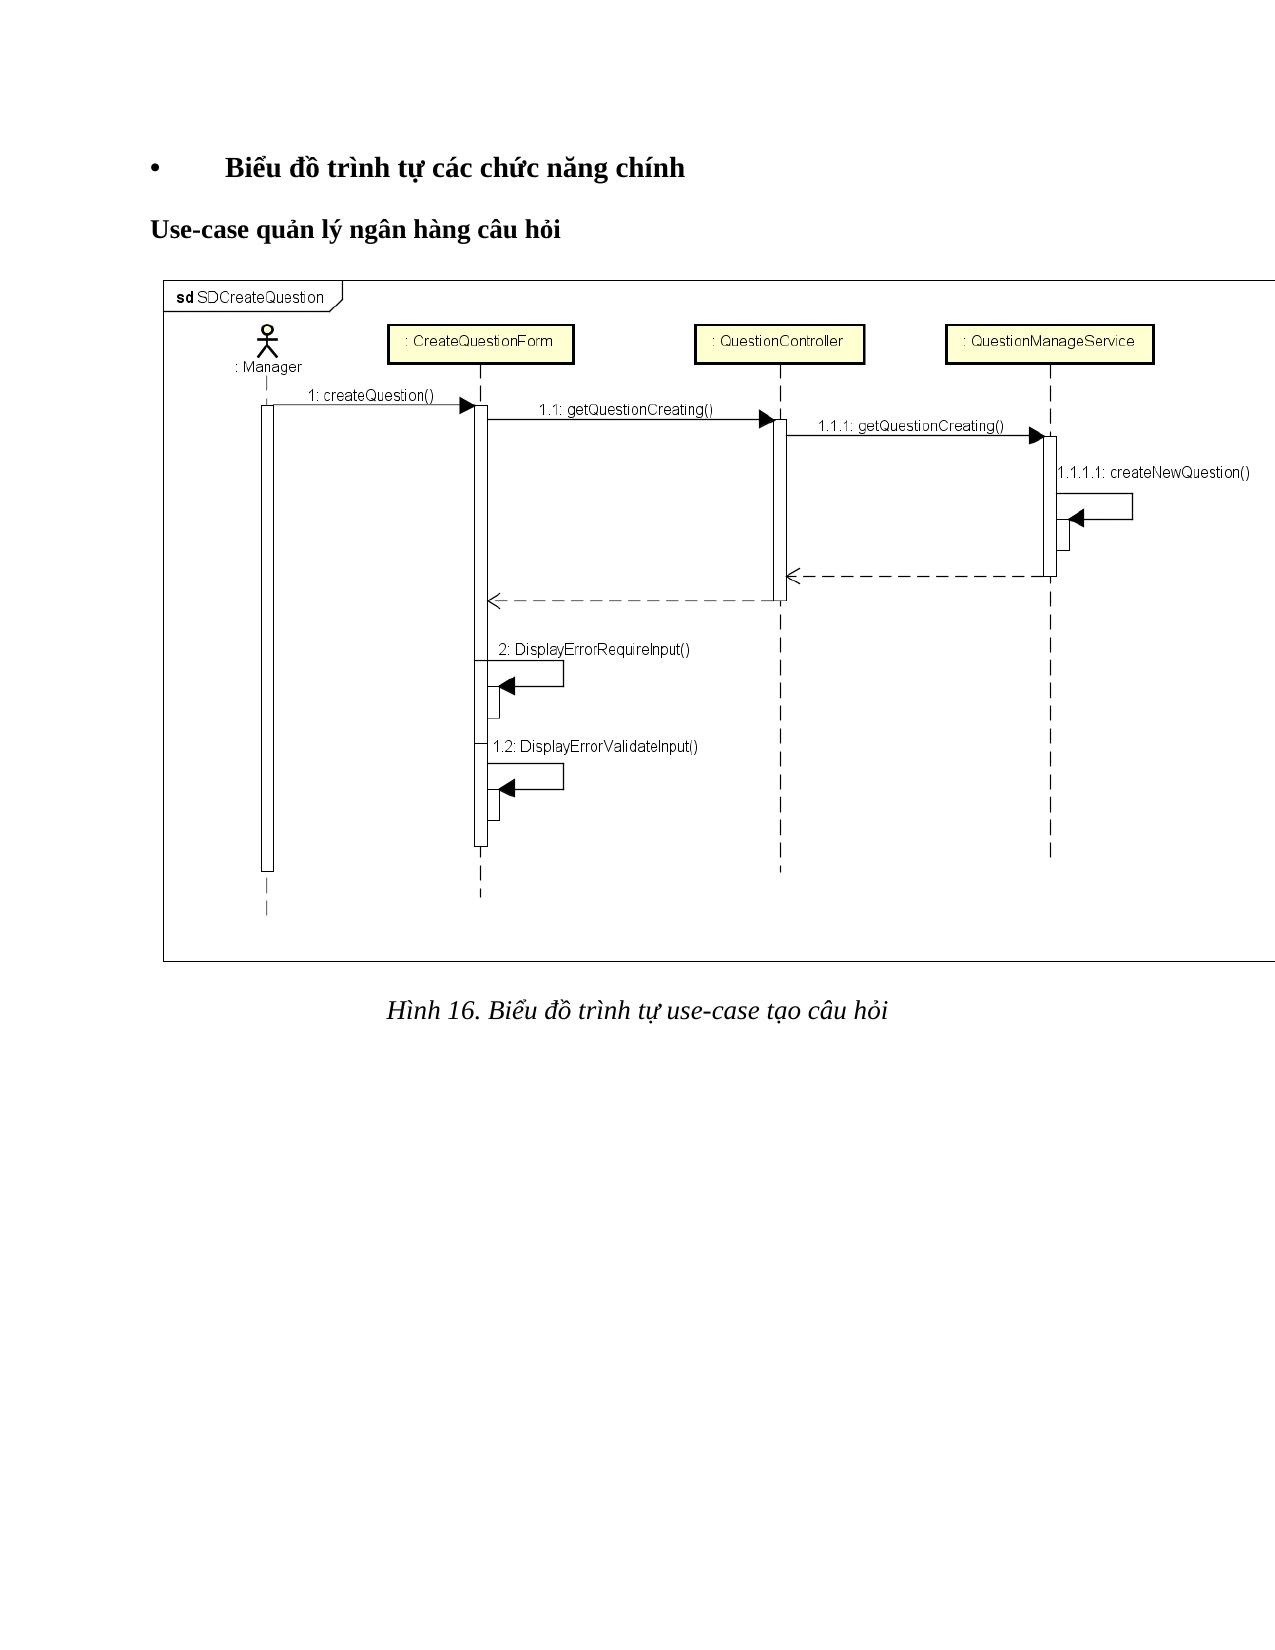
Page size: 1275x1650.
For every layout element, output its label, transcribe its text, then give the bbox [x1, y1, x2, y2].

text Hình 16. Biểu đồ trình tự use-case tạo câu hỏi [150, 994, 1125, 1026]
list Biểu đồ trình tự các chức năng chính [150, 150, 1125, 183]
text Use-case quản lý ngân hàng câu hỏi [150, 213, 1125, 245]
picture [150, 267, 1275, 973]
